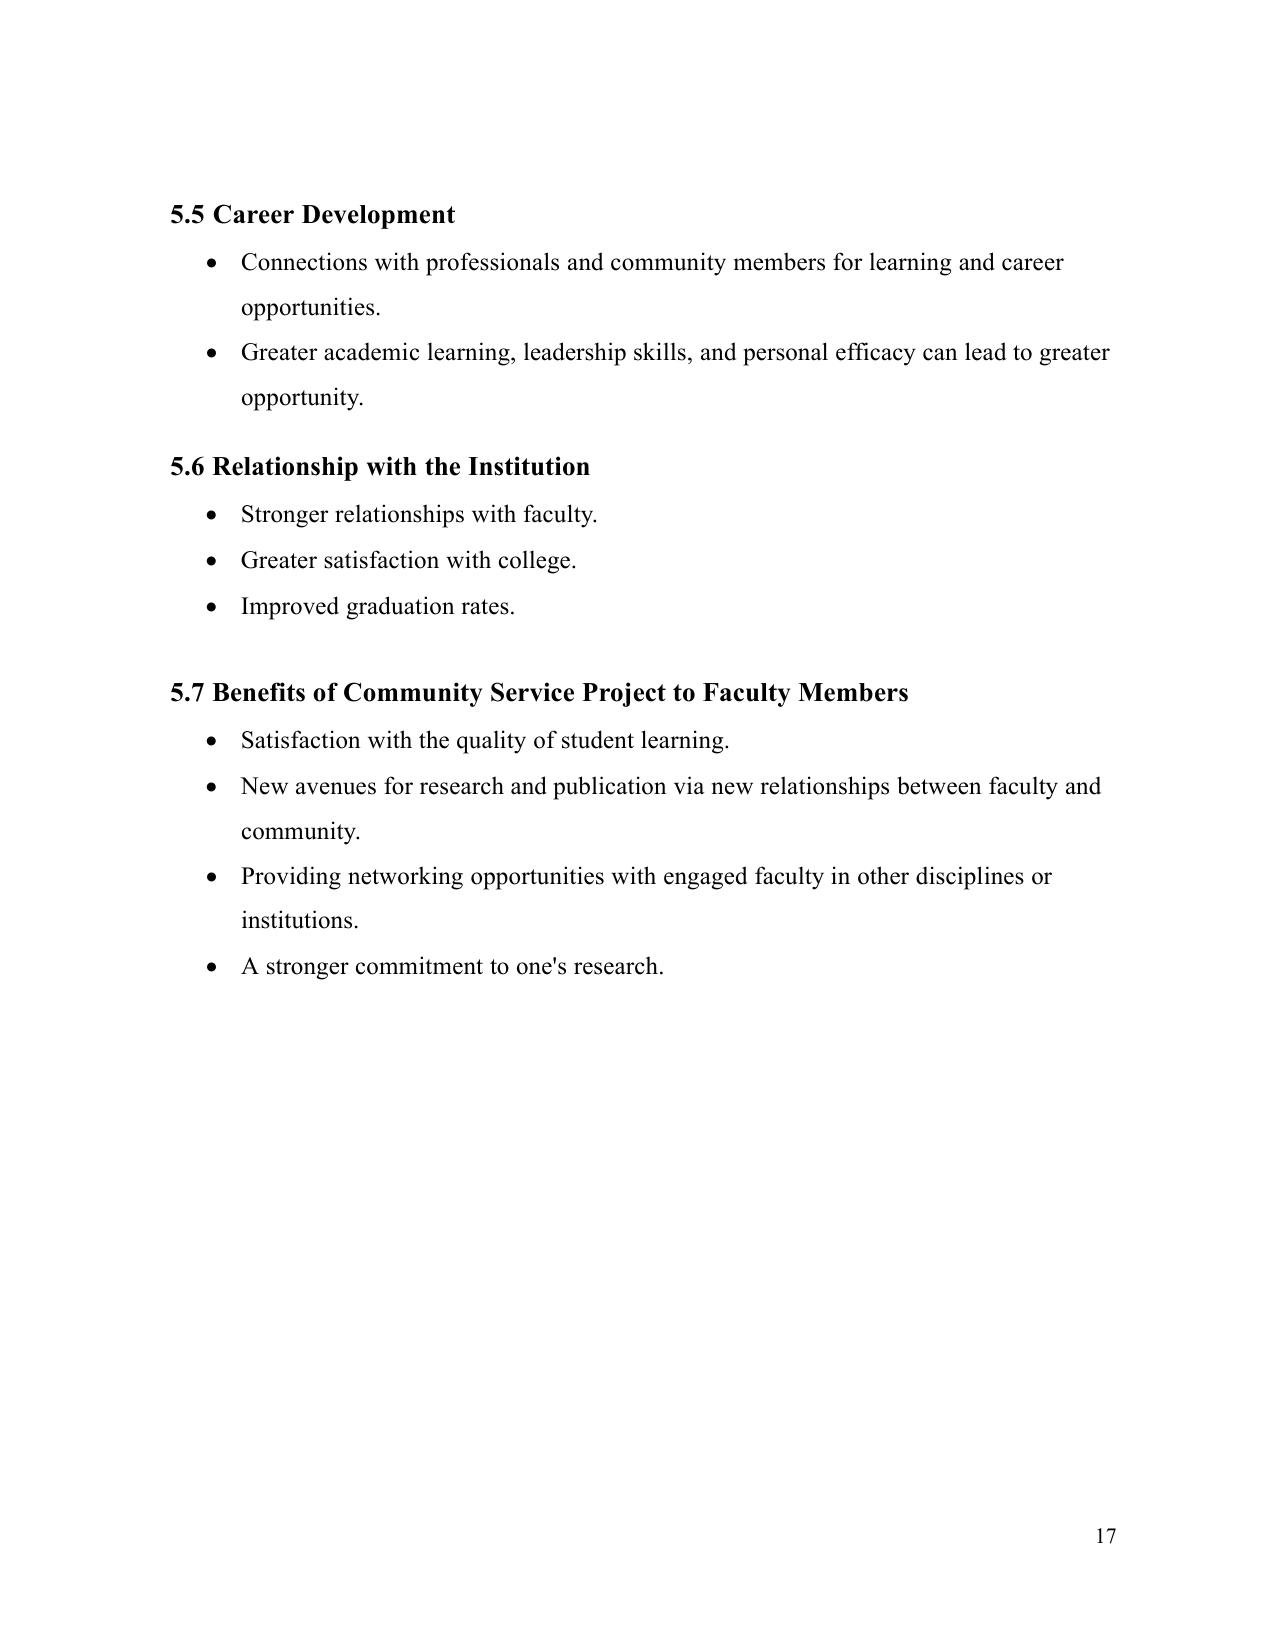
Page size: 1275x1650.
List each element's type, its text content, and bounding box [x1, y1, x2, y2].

text 5.5 Career Development [170, 199, 479, 230]
text opportunities. [241, 293, 406, 321]
text 5.6 Relationship with the Institution [170, 451, 624, 482]
text 17 [1094, 1525, 1141, 1549]
text 5.7 Benefits of Community Service Project to Faculty Members [170, 677, 1126, 707]
text  Connections with professionals and community members for learning and career [206, 246, 1087, 277]
text opportunity. [241, 383, 391, 411]
text  New avenues for research and publication via new relationships between faculty and [205, 769, 1126, 801]
text  A stronger commitment to one's research. [206, 949, 690, 980]
text  Stronger relationships with faculty. [205, 498, 624, 529]
text institutions. [241, 906, 1075, 934]
text  Greater satisfaction with college. [205, 544, 624, 575]
text  Providing networking opportunities with engaged faculty in other disciplines or [206, 859, 1075, 890]
text  Greater academic learning, leadership skills, and personal efficacy can lead to greater [206, 336, 1134, 367]
text  Satisfaction with the quality of student learning. [205, 724, 1126, 755]
text  Improved graduation rates. [205, 590, 624, 621]
text community. [241, 817, 1126, 845]
